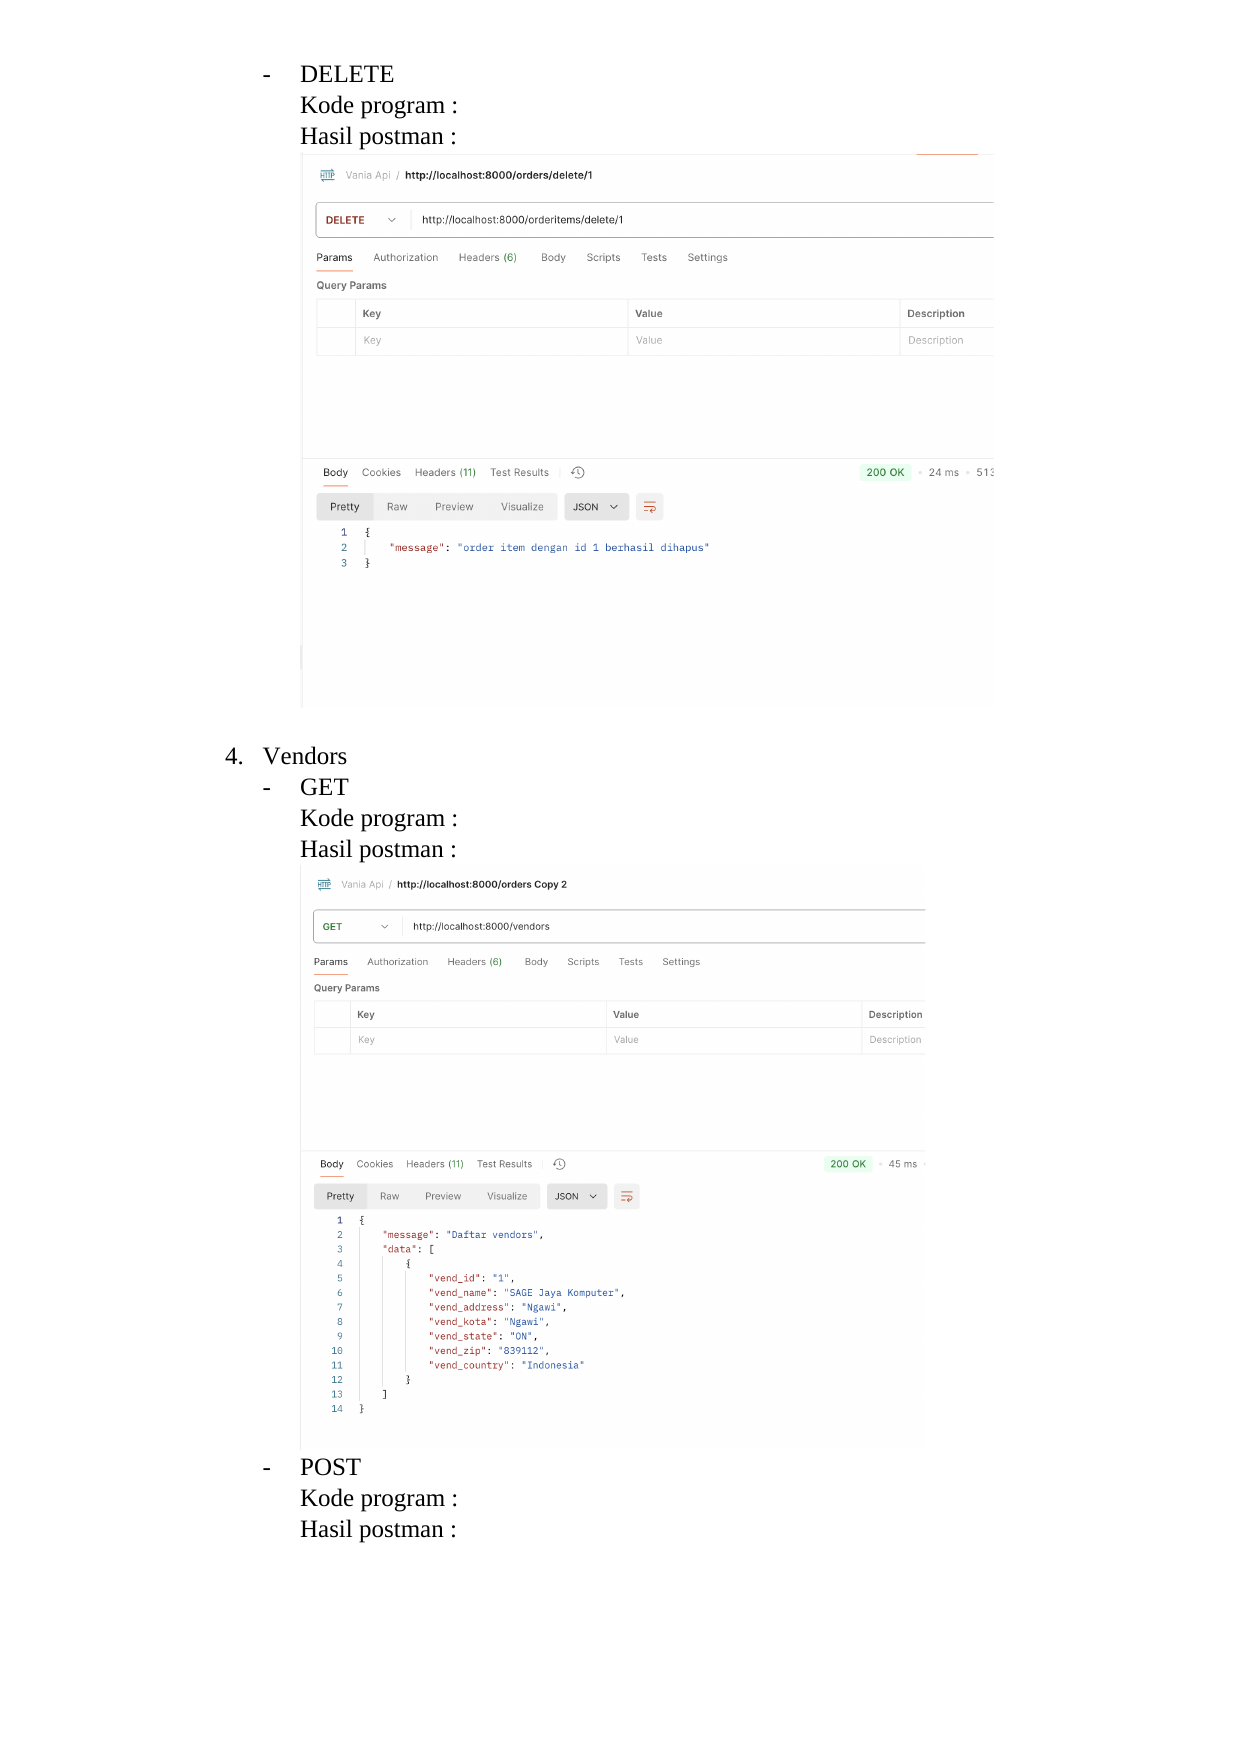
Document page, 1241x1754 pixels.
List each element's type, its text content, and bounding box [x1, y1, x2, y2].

list DELETE [262, 59, 1090, 88]
list Kode program : [300, 1483, 1090, 1512]
list Kode program : [300, 803, 1090, 832]
list Vendors [225, 741, 1090, 770]
list GET [262, 772, 1090, 801]
list Hasil postman : [300, 834, 1090, 863]
picture [300, 865, 926, 1450]
list Kode program : [300, 90, 1090, 119]
picture [300, 152, 994, 708]
list Hasil postman : [300, 121, 1090, 150]
list POST [262, 1452, 1090, 1481]
list Hasil postman : [300, 1514, 1090, 1543]
